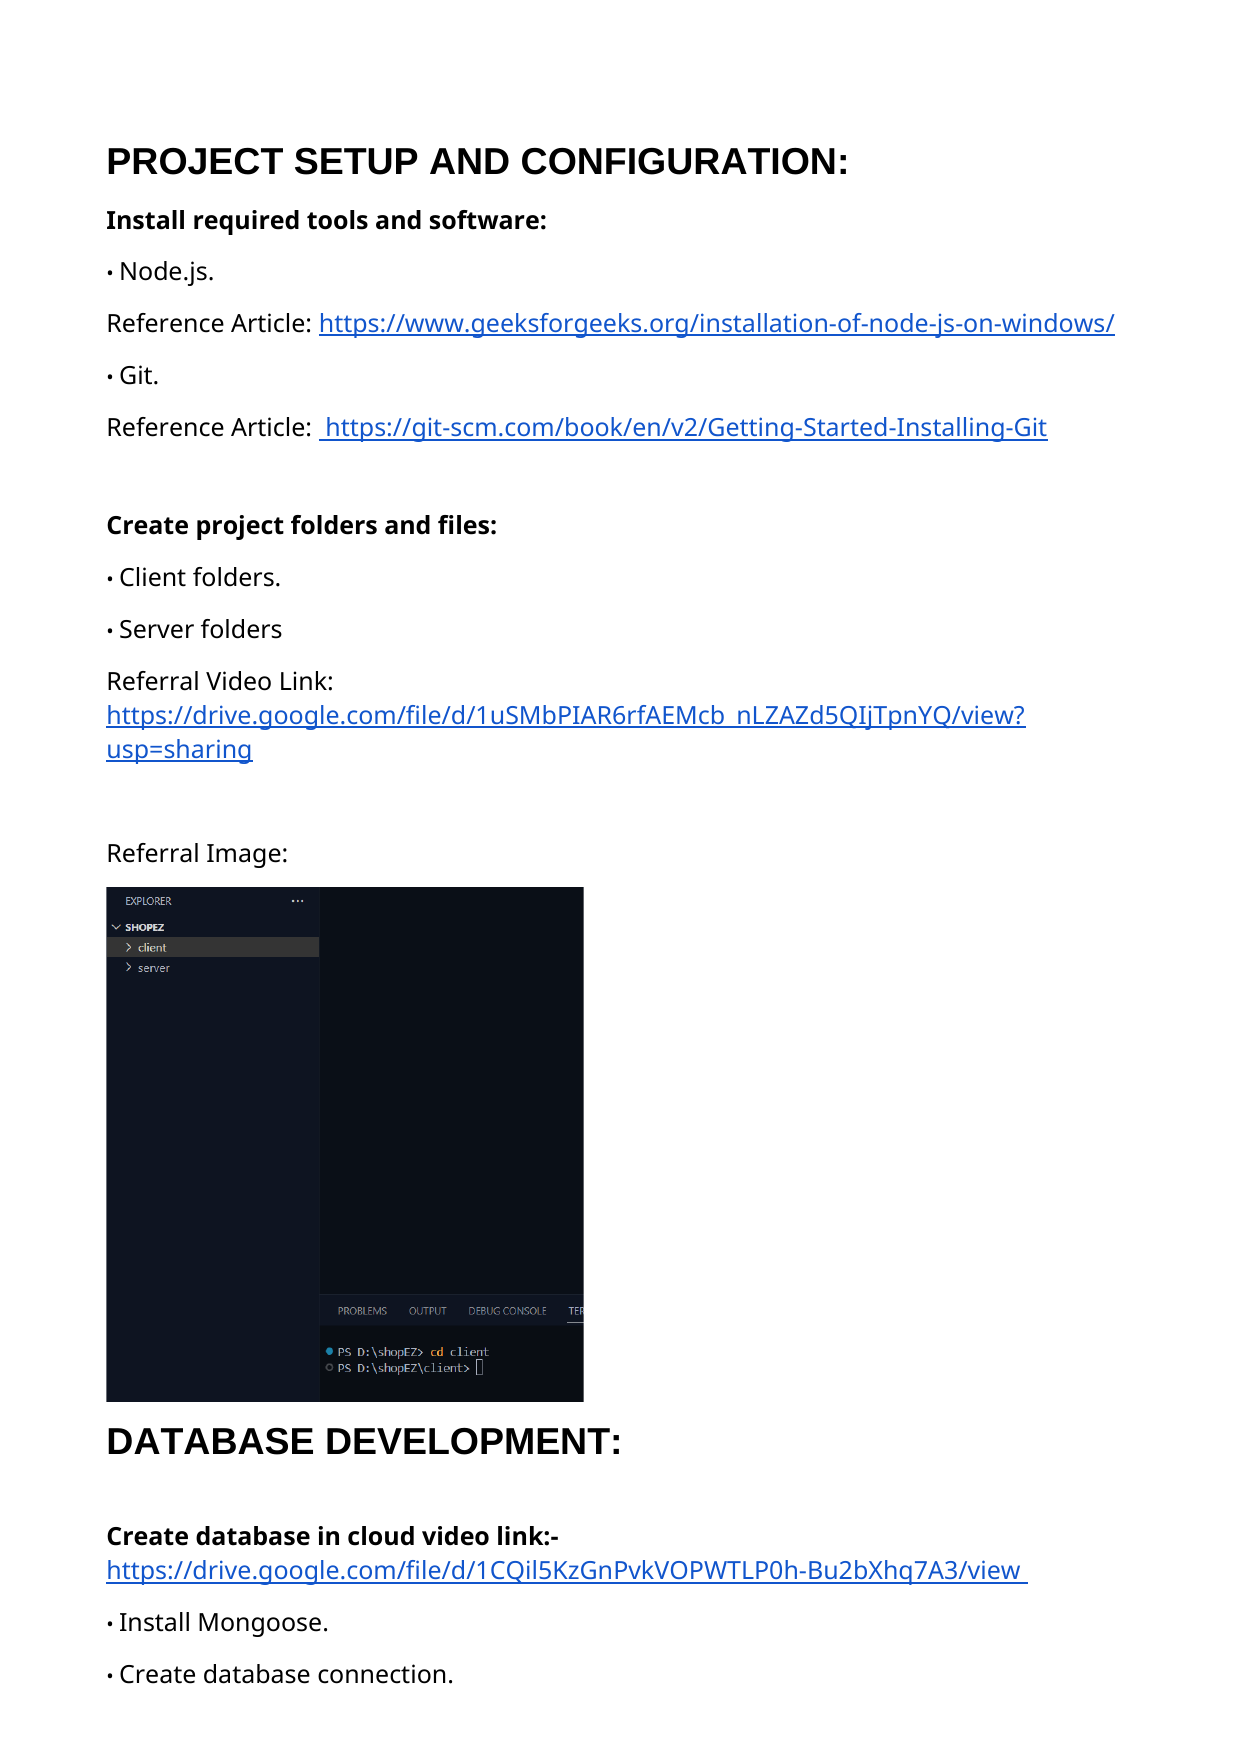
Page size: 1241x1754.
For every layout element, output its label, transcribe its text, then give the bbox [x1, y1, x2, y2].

text Referral Video Link: https://drive.google.com/file/d/1uSMbPIAR6rfAEMcb_nLZAZd5QIjTpnYQ/view?usp=sharing [106, 663, 1130, 766]
text • Git. [106, 358, 1130, 392]
text • Node.js. [106, 254, 1130, 288]
text Install required tools and software: [106, 202, 1130, 236]
text Reference Article: https://www.geeksforgeeks.org/installation-of-node-js-on-windows/ [106, 306, 1130, 339]
text • Client folders. [106, 559, 1130, 594]
text Referral Image: [106, 835, 1130, 869]
text • Server folders [106, 611, 1130, 646]
text • Create database connection. [106, 1657, 1130, 1691]
picture [106, 887, 584, 1402]
text Create database in cloud video link:- https://drive.google.com/file/d/1CQil5KzGnPvkVOPWTLP0h-Bu2bXhq7A3/view [106, 1519, 1130, 1587]
subtitle DATABASE DEVELOPMENT: [106, 1419, 1130, 1462]
text • Install Mongoose. [106, 1605, 1130, 1639]
text Reference Article: https://git-scm.com/book/en/v2/Getting-Started-Installing-Git [106, 410, 1130, 444]
text Create project folders and files: [106, 507, 1130, 542]
subtitle PROJECT SETUP AND CONFIGURATION: [106, 139, 1130, 183]
